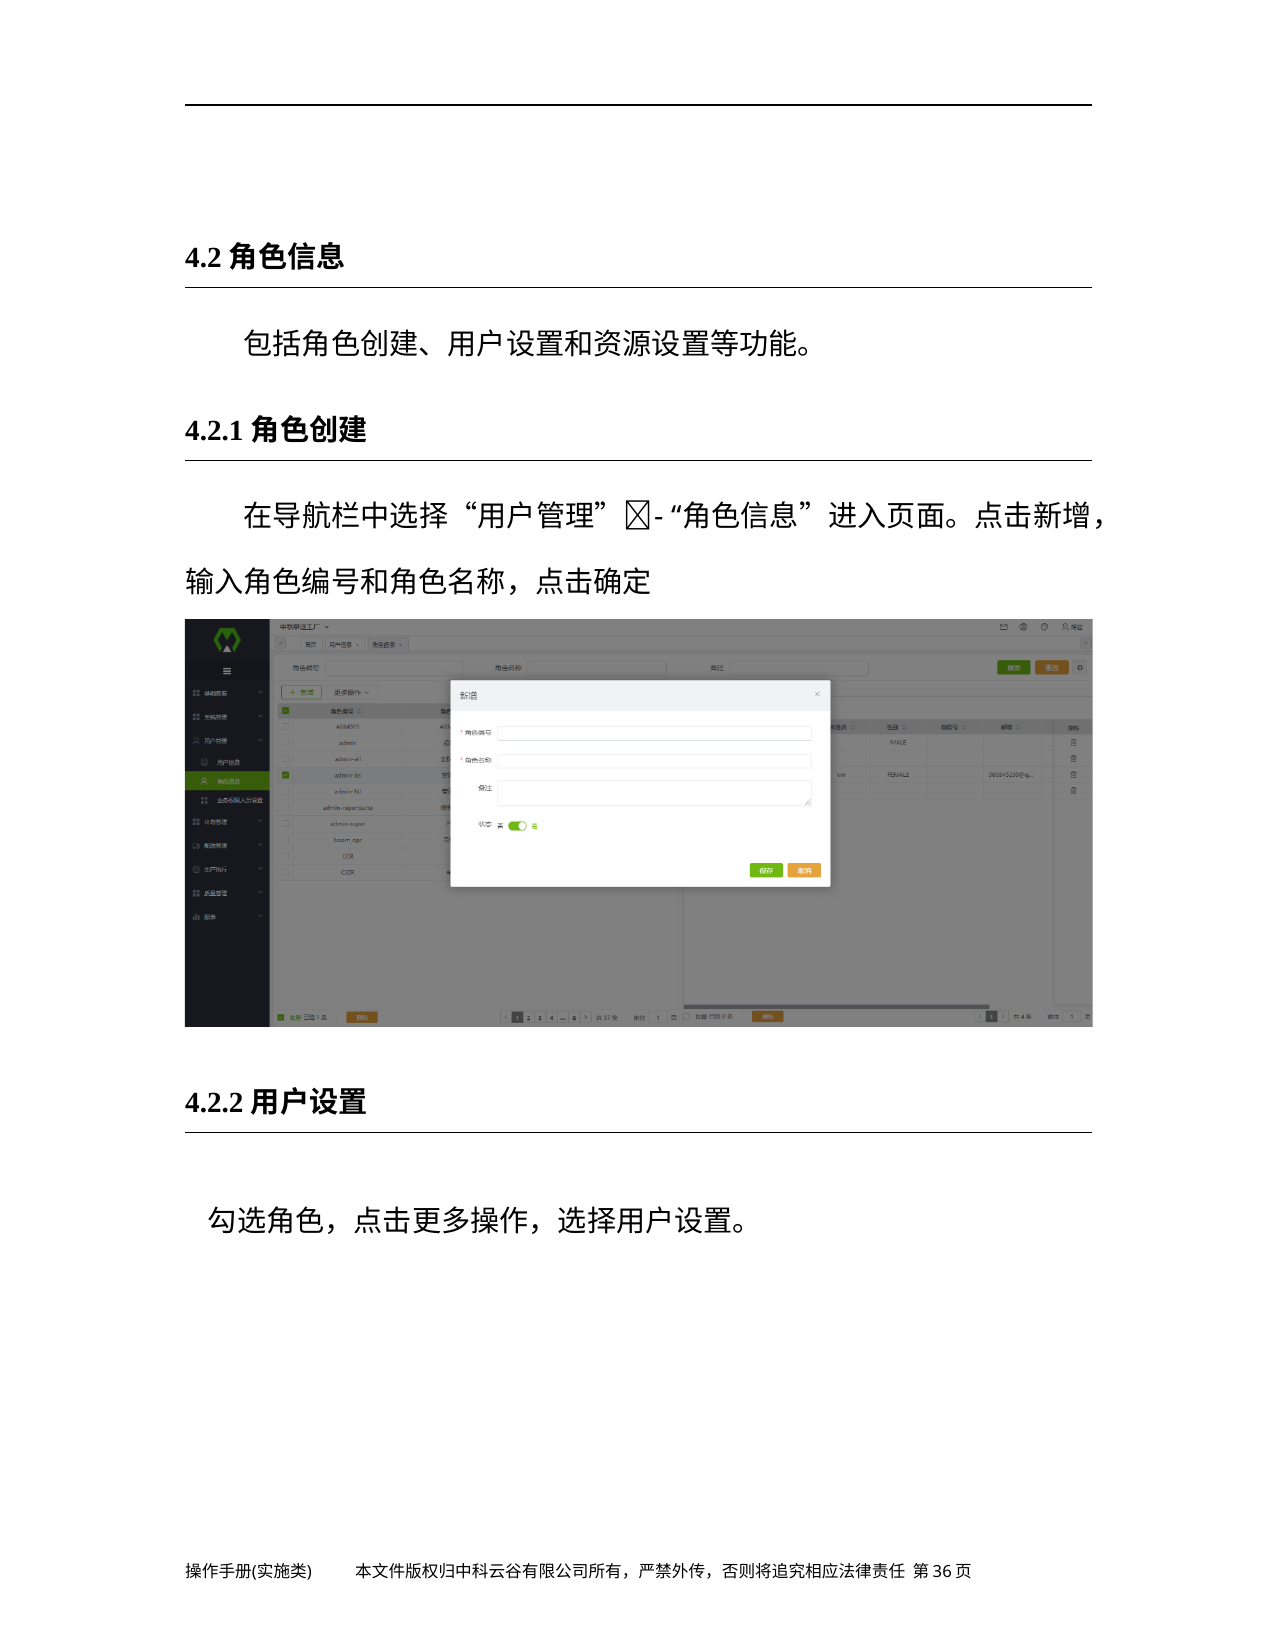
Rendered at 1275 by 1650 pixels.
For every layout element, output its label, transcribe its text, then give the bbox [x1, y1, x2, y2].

text 在导航栏中选择“用户管理”- “角色信息”进入页面。点击新增，输入角色编号和角色名称，点击确定 [185, 482, 1092, 612]
text 角色创建 [185, 395, 1092, 460]
text 勾选角色，点击更多操作，选择用户设置。 [185, 1186, 1092, 1251]
text 角色信息 [185, 222, 1092, 287]
picture [184, 619, 1093, 1027]
text 用户设置 [185, 1067, 1092, 1132]
text 包括角色创建、用户设置和资源设置等功能。 [185, 309, 1092, 374]
